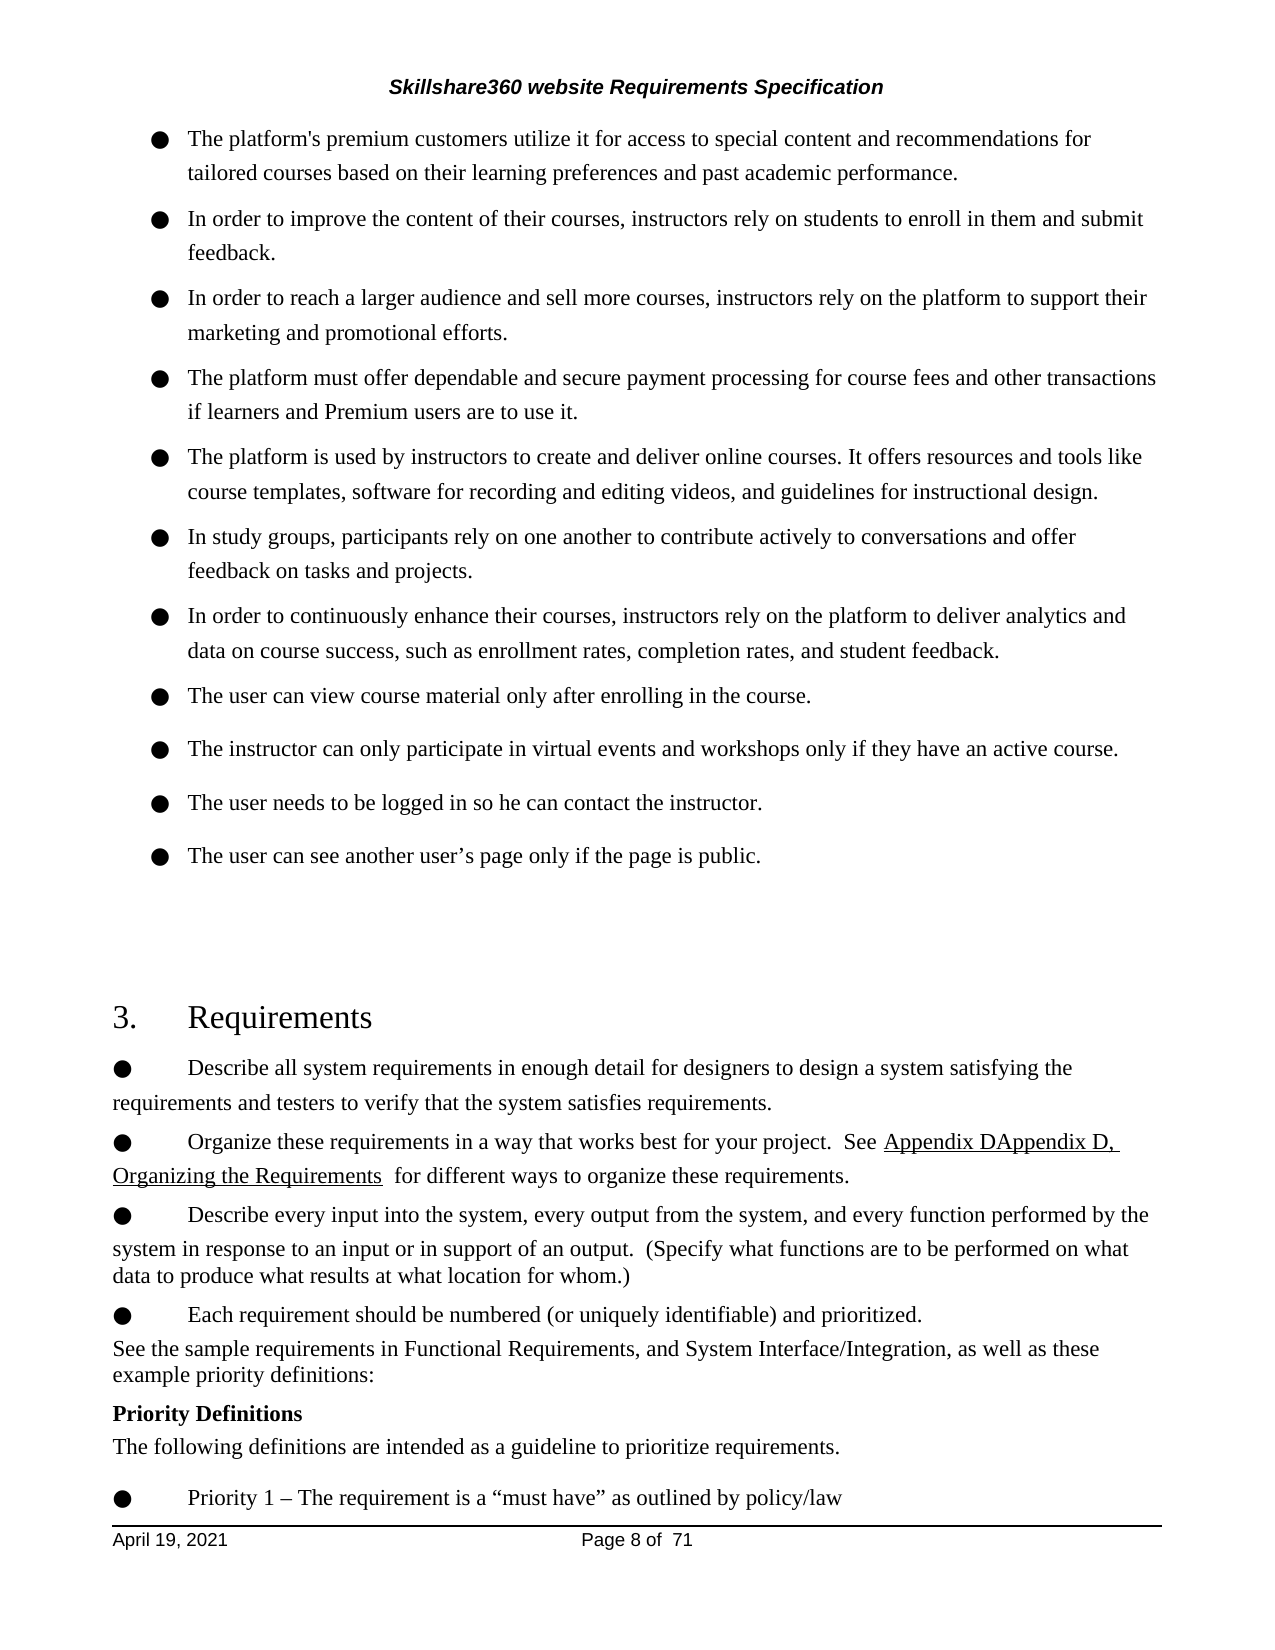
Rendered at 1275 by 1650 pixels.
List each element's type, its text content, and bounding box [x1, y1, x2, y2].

text The following definitions are intended as a guideline to prioritize requirements. [112, 1433, 1162, 1459]
list In study groups, participants rely on one another to contribute actively to conversations and offer feedback on tasks and projects. [150, 510, 1162, 584]
list The platform's premium customers utilize it for access to special content and recommendations for tailored courses based on their learning preferences and past academic performance. [150, 112, 1162, 186]
text See the sample requirements in Functional Requirements, and System Interface/Integration, as well as these example priority definitions: [112, 1335, 1162, 1388]
list The instructor can only participate in virtual events and workshops only if they have an active course. [150, 723, 1162, 770]
list The user can view course material only after enrolling in the course. [150, 669, 1162, 717]
list The user needs to be logged in so he can contact the instructor. [150, 776, 1162, 823]
list Describe every input into the system, every output from the system, and every function performed by the system in response to an input or in support of an output. (Specify what functions are to be performed on what data to produce what results at what location for whom.) [112, 1188, 1162, 1288]
list The user can see another user’s page only if the page is public. [150, 829, 1162, 876]
list In order to improve the content of their courses, instructors rely on students to enroll in them and submit feedback. [150, 192, 1162, 265]
list In order to reach a larger audience and sell more courses, instructors rely on the platform to support their marketing and promotional efforts. [150, 272, 1162, 345]
list The platform is used by instructors to create and deliver online courses. It offers resources and tools like course templates, software for recording and editing videos, and guidelines for instructional design. [150, 431, 1162, 504]
list Organize these requirements in a way that works best for your project. See Appendix DAppendix D, Organizing the Requirements for different ways to organize these requirements. [112, 1115, 1162, 1188]
list Priority 1 – The requirement is a “must have” as outlined by policy/law [112, 1472, 1162, 1519]
list Describe all system requirements in enough detail for designers to design a system satisfying the requirements and testers to verify that the system satisfies requirements. [112, 1042, 1162, 1115]
list Each requirement should be numbered (or uniquely identifiable) and prioritized. [112, 1288, 1162, 1335]
list In order to continuously enhance their courses, instructors rely on the platform to deliver analytics and data on course success, such as enrollment rates, completion rates, and student feedback. [150, 590, 1162, 663]
text Priority Definitions [112, 1400, 1162, 1427]
subtitle Requirements [112, 997, 1162, 1036]
list The platform must offer dependable and secure payment processing for course fees and other transactions if learners and Premium users are to use it. [150, 351, 1162, 424]
